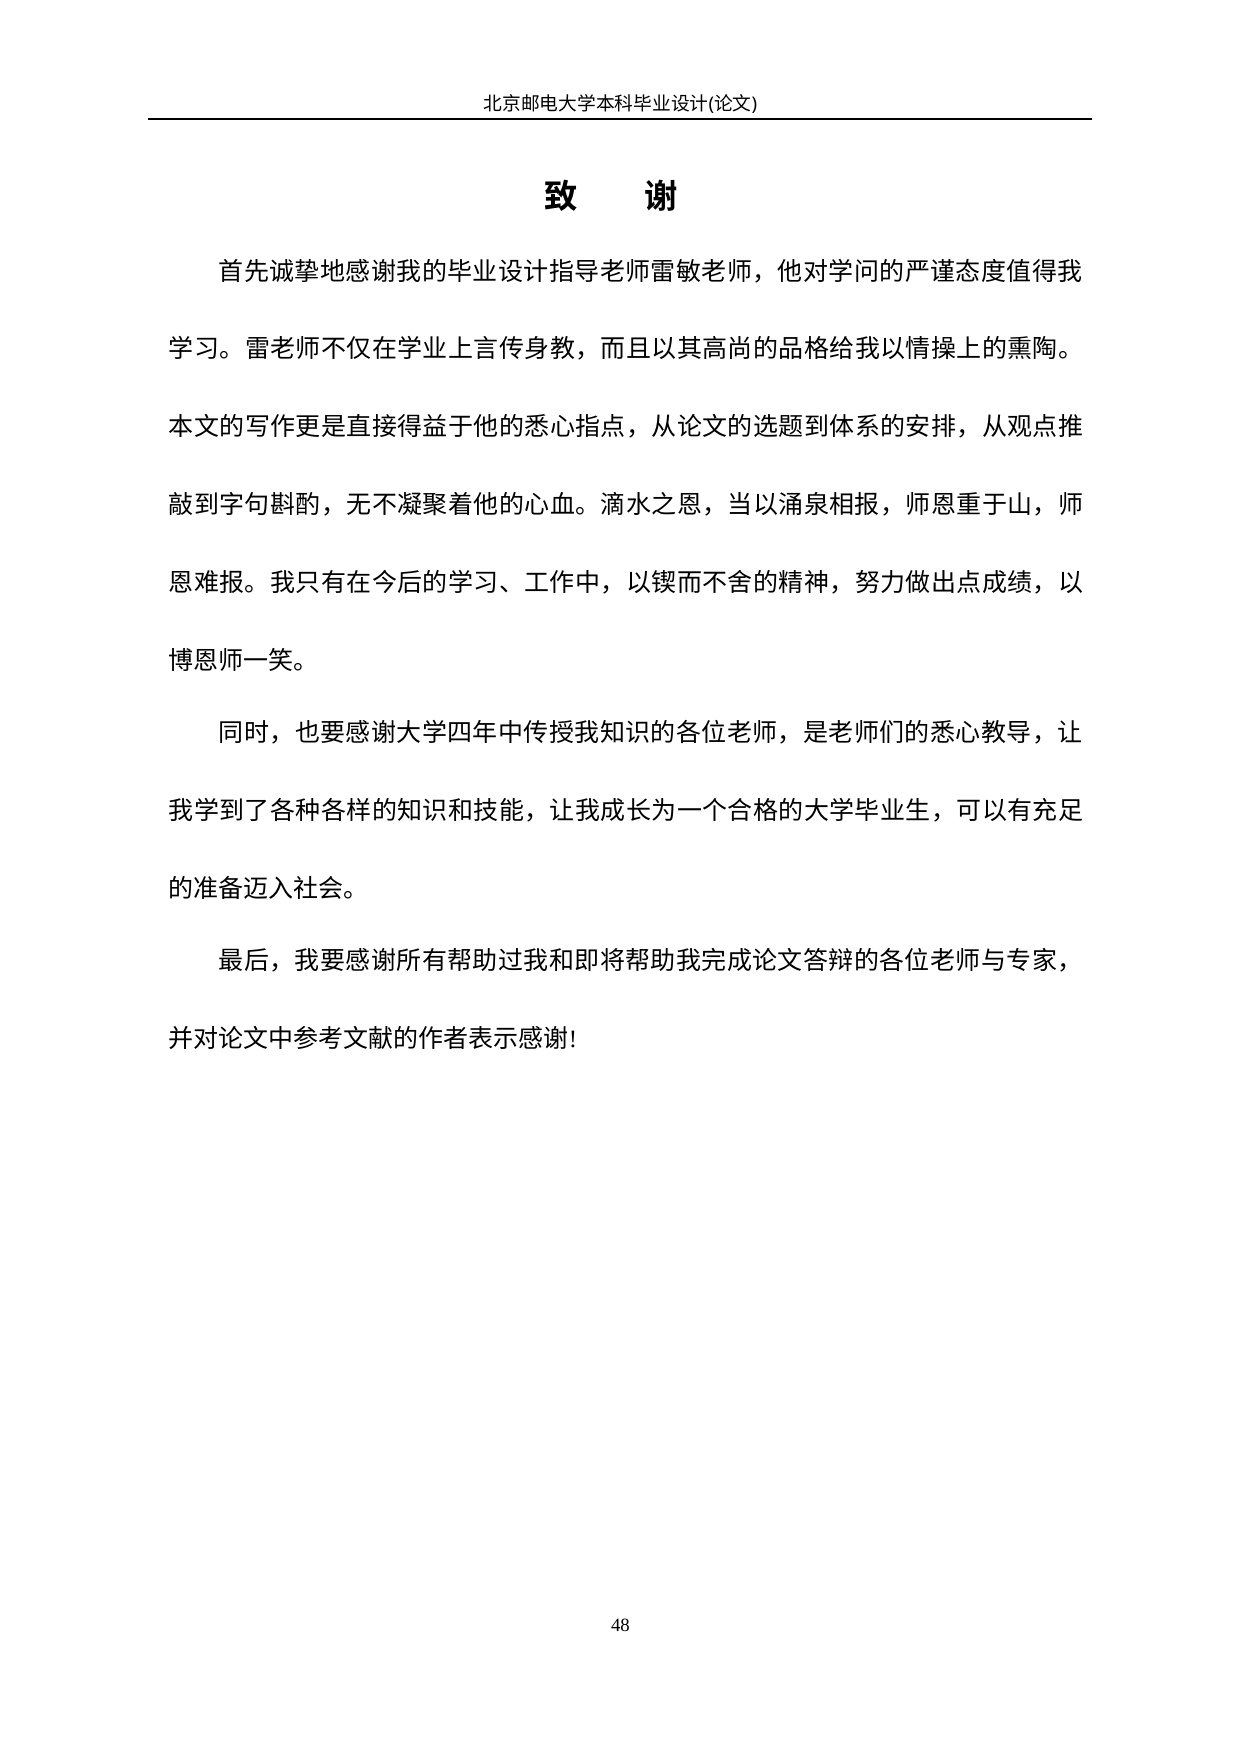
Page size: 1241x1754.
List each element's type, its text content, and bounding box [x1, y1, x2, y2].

text 首先诚挚地感谢我的毕业设计指导老师雷敏老师，他对学问的严谨态度值得我学习。雷老师不仅在学业上言传身教，而且以其高尚的品格给我以情操上的熏陶。本文的写作更是直接得益于他的悉心指点，从论文的选题到体系的安排，从观点推敲到字句斟酌，无不凝聚着他的心血。滴水之恩，当以涌泉相报，师恩重于山，师恩难报。我只有在今后的学习、工作中，以锲而不舍的精神，努力做出点成绩，以博恩师一笑。 [168, 237, 1084, 691]
list 致 谢 [148, 162, 1074, 227]
text 最后，我要感谢所有帮助过我和即将帮助我完成论文答辩的各位老师与专家，并对论文中参考文献的作者表示感谢! [168, 926, 1084, 1069]
text 同时，也要感谢大学四年中传授我知识的各位老师，是老师们的悉心教导，让我学到了各种各样的知识和技能，让我成长为一个合格的大学毕业生，可以有充足的准备迈入社会。 [168, 698, 1084, 919]
